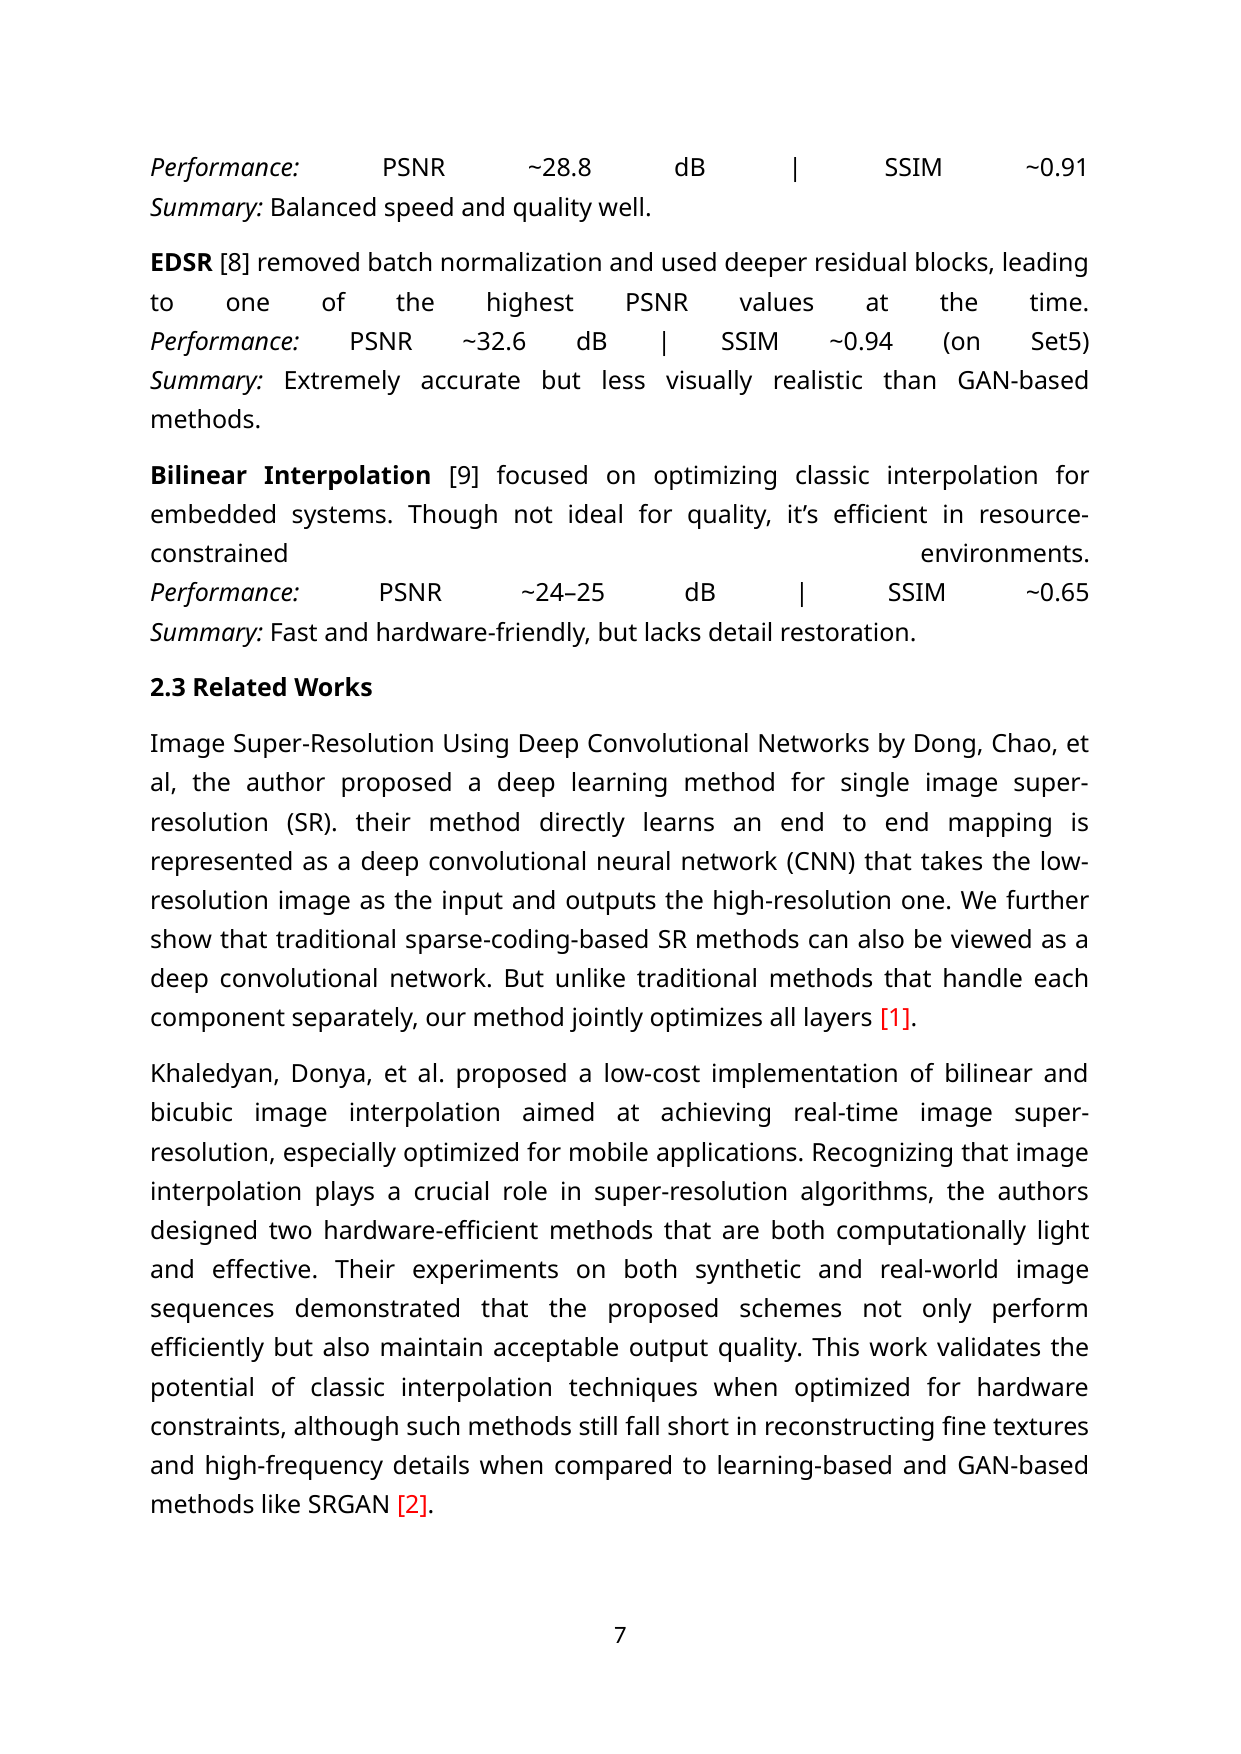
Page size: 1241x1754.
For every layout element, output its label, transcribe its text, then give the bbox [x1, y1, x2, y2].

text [150, 150, 1090, 223]
text EDSR [8] removed batch normalization and used deeper residual blocks, leading to one of the highest PSNR values at the time. Performance: PSNR ~32.6 dB | SSIM ~0.94 (on Set5) Summary: Extremely accurate but less visually realistic than GAN-based methods. [150, 245, 1090, 436]
text 2.3 Related Works [150, 670, 1090, 704]
text Image Super-Resolution Using Deep Convolutional Networks by Dong, Chao, et al, the author proposed a deep learning method for single image super-resolution (SR). their method directly learns an end to end mapping is represented as a deep convolutional neural network (CNN) that takes the low-resolution image as the input and outputs the high-resolution one. We further show that traditional sparse-coding-based SR methods can also be viewed as a deep convolutional network. But unlike traditional methods that handle each component separately, our method jointly optimizes all layers [1]. [150, 726, 1090, 1034]
text Khaledyan, Donya, et al. proposed a low-cost implementation of bilinear and bicubic image interpolation aimed at achieving real-time image super-resolution, especially optimized for mobile applications. Recognizing that image interpolation plays a crucial role in super-resolution algorithms, the authors designed two hardware-efficient methods that are both computationally light and effective. Their experiments on both synthetic and real-world image sequences demonstrated that the proposed schemes not only perform efficiently but also maintain acceptable output quality. This work validates the potential of classic interpolation techniques when optimized for hardware constraints, although such methods still fall short in reconstructing fine textures and high-frequency details when compared to learning-based and GAN-based methods like SRGAN [2]. [150, 1056, 1090, 1521]
text Bilinear Interpolation [9] focused on optimizing classic interpolation for embedded systems. Though not ideal for quality, it’s efficient in resource-constrained environments. Performance: PSNR ~24–25 dB | SSIM ~0.65 Summary: Fast and hardware-friendly, but lacks detail restoration. [150, 457, 1090, 648]
